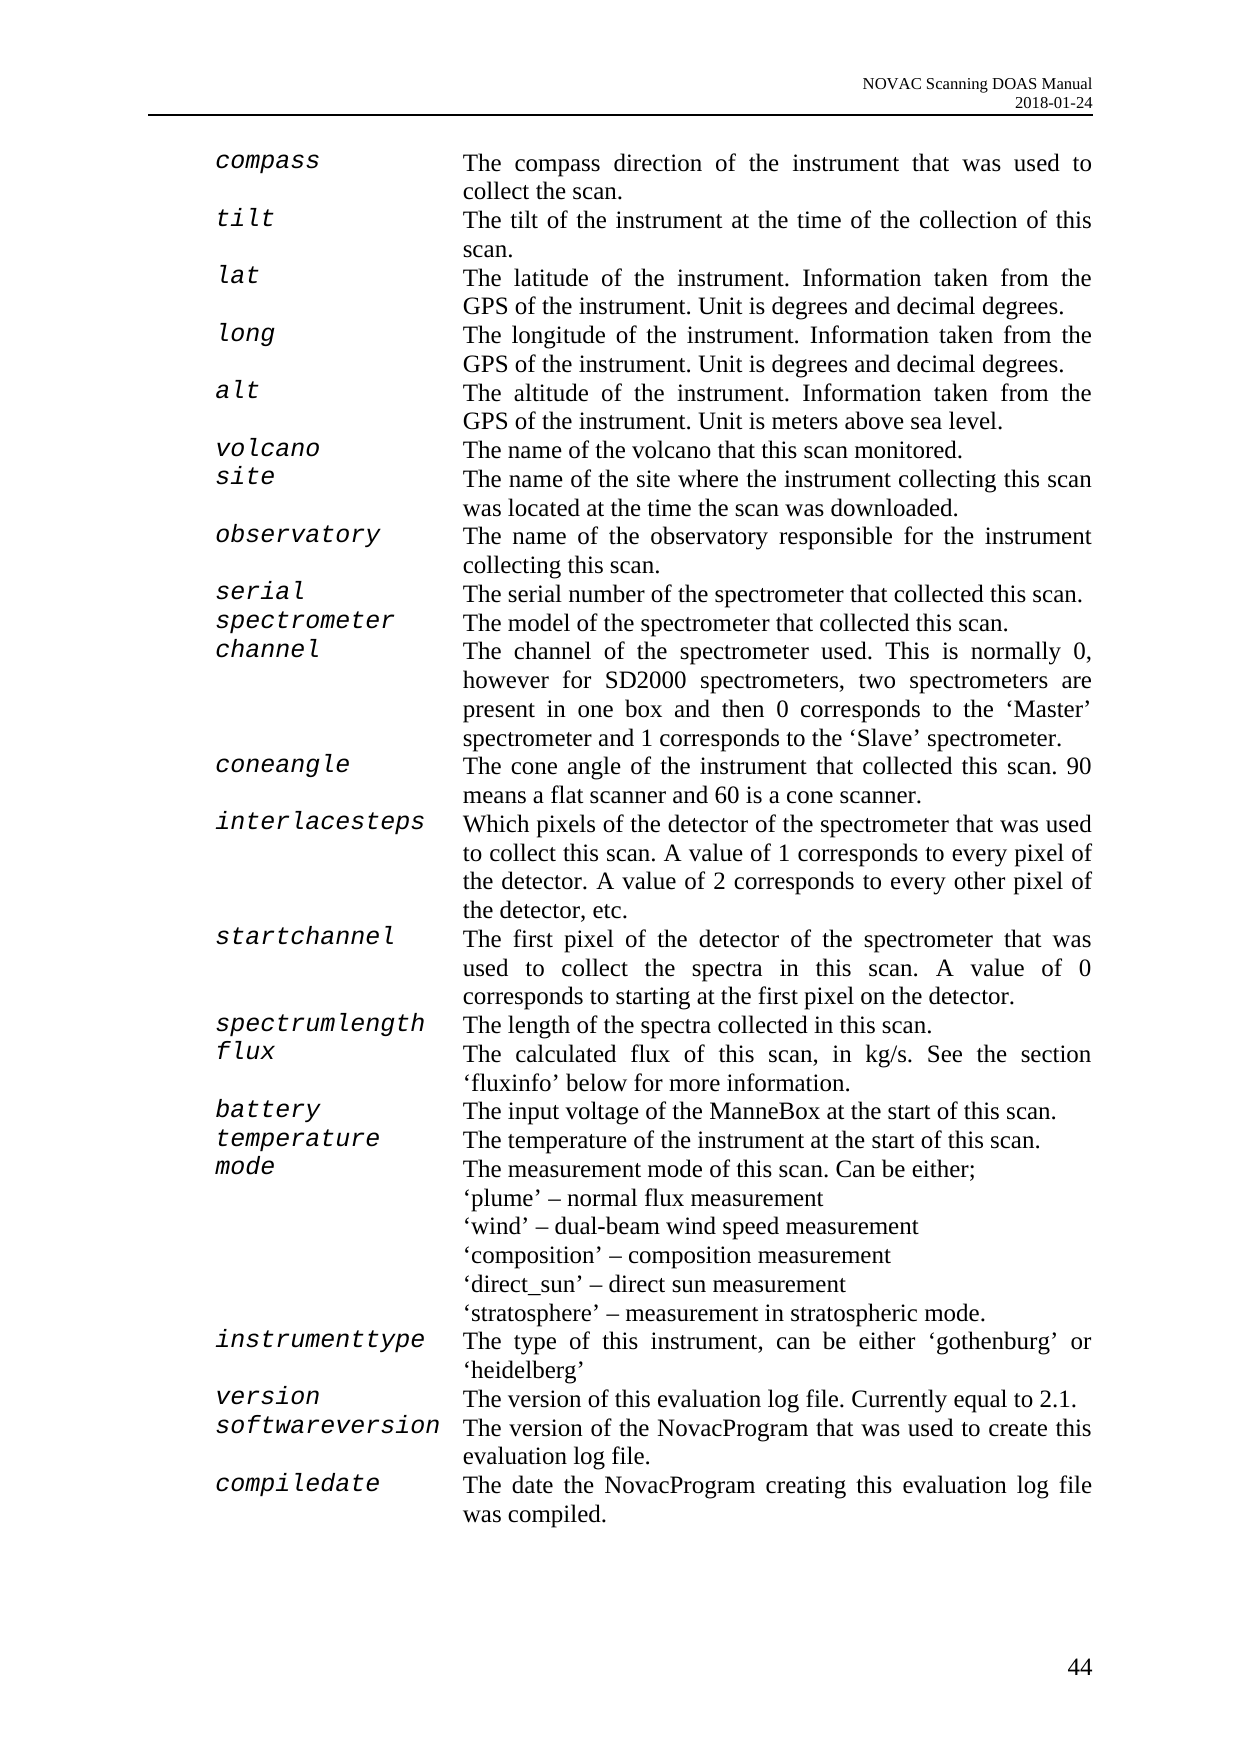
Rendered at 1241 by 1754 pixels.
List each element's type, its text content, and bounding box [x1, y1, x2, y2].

table_cell interlacesteps [204, 809, 451, 924]
table_cell softwareversion [204, 1413, 451, 1470]
table_cell spectrumlength [204, 1010, 451, 1039]
table_cell The type of this instrument, can be either ‘gothenburg’ or ‘’ [451, 1326, 1104, 1384]
table_cell tilt [204, 205, 451, 263]
table_cell battery [204, 1096, 451, 1125]
table_cell The name of the observatory responsible for the instrument collecting this scan. [451, 521, 1104, 579]
table_cell spectrometer [204, 608, 451, 636]
table_cell lat [204, 263, 451, 320]
table_cell The tilt of the instrument at the time of the collection of this scan. [451, 205, 1104, 263]
table_cell site [204, 464, 451, 521]
table_cell The channel of the spectrometer used. This is normally 0, however for SD2000 spectrometers, two spectrometers are present in one box and then 0 corresponds to the ‘Master’ spectrometer and 1 corresponds to the ‘Slave’ spectrometer. [451, 636, 1104, 751]
table_cell mode [204, 1154, 451, 1326]
table_cell version [204, 1384, 451, 1413]
table_cell compass [204, 148, 451, 205]
table_cell The first pixel of the detector of the spectrometer that was used to collect the spectra in this scan. A value of 0 corresponds to starting at the first pixel on the detector. [451, 924, 1104, 1010]
table_cell The name of the site where the instrument collecting this scan was located at the time the scan was downloaded. [451, 464, 1104, 521]
table_cell volcano [204, 435, 451, 464]
table_cell flux [204, 1039, 451, 1096]
table_cell The cone angle of the instrument that collected this scan. 90 means a flat scanner and 60 is a cone scanner. [451, 751, 1104, 809]
table_cell The longitude of the instrument. Information taken from the GPS of the instrument. Unit is degrees and decimal degrees. [451, 320, 1104, 378]
table_cell temperature [204, 1125, 451, 1154]
table_cell The version of this evaluation log file. Currently equal to 2.1. [451, 1384, 1104, 1413]
table_cell coneangle [204, 751, 451, 809]
table_cell channel [204, 636, 451, 751]
table_cell The latitude of the instrument. Information taken from the GPS of the instrument. Unit is degrees and decimal degrees. [451, 263, 1104, 320]
table_cell The model of the spectrometer that collected this scan. [451, 608, 1104, 636]
table_cell serial [204, 579, 451, 608]
table_cell instrumenttype [204, 1326, 451, 1384]
table_cell The date the NovacProgram creating this evaluation log file was compiled. [451, 1470, 1104, 1528]
table_cell compiledate [204, 1470, 451, 1528]
table_cell The measurement mode of this scan. Can be either; ‘plume’ – normal flux measurement ‘wind’ – dual-beam wind speed measurement ‘composition’ – composition measurement ‘direct_sun’ – direct sun measurement ‘stratosphere’ – measurement in stratospheric mode. [451, 1154, 1104, 1326]
table_cell Which pixels of the detector of the spectrometer that was used to collect this scan. A value of 1 corresponds to every pixel of the detector. A value of 2 corresponds to every other pixel of the detector, etc. [451, 809, 1104, 924]
table_cell The length of the spectra collected in this scan. [451, 1010, 1104, 1039]
table_cell The input voltage of the ManneBox at the start of this scan. [451, 1096, 1104, 1125]
table_cell alt [204, 378, 451, 435]
table_cell The temperature of the instrument at the start of this scan. [451, 1125, 1104, 1154]
table_cell The name of the volcano that this scan monitored. [451, 435, 1104, 464]
table_cell The calculated flux of this scan, in kg/s. See the section ‘fluxinfo’ below for more information. [451, 1039, 1104, 1096]
table_cell The compass direction of the instrument that was used to collect the scan. [451, 148, 1104, 205]
table_cell startchannel [204, 924, 451, 1010]
table_cell The serial number of the spectrometer that collected this scan. [451, 579, 1104, 608]
table_cell observatory [204, 521, 451, 579]
table_cell The altitude of the instrument. Information taken from the GPS of the instrument. Unit is meters above sea level. [451, 378, 1104, 435]
table_cell long [204, 320, 451, 378]
table_cell The version of the NovacProgram that was used to create this evaluation log file. [451, 1413, 1104, 1470]
